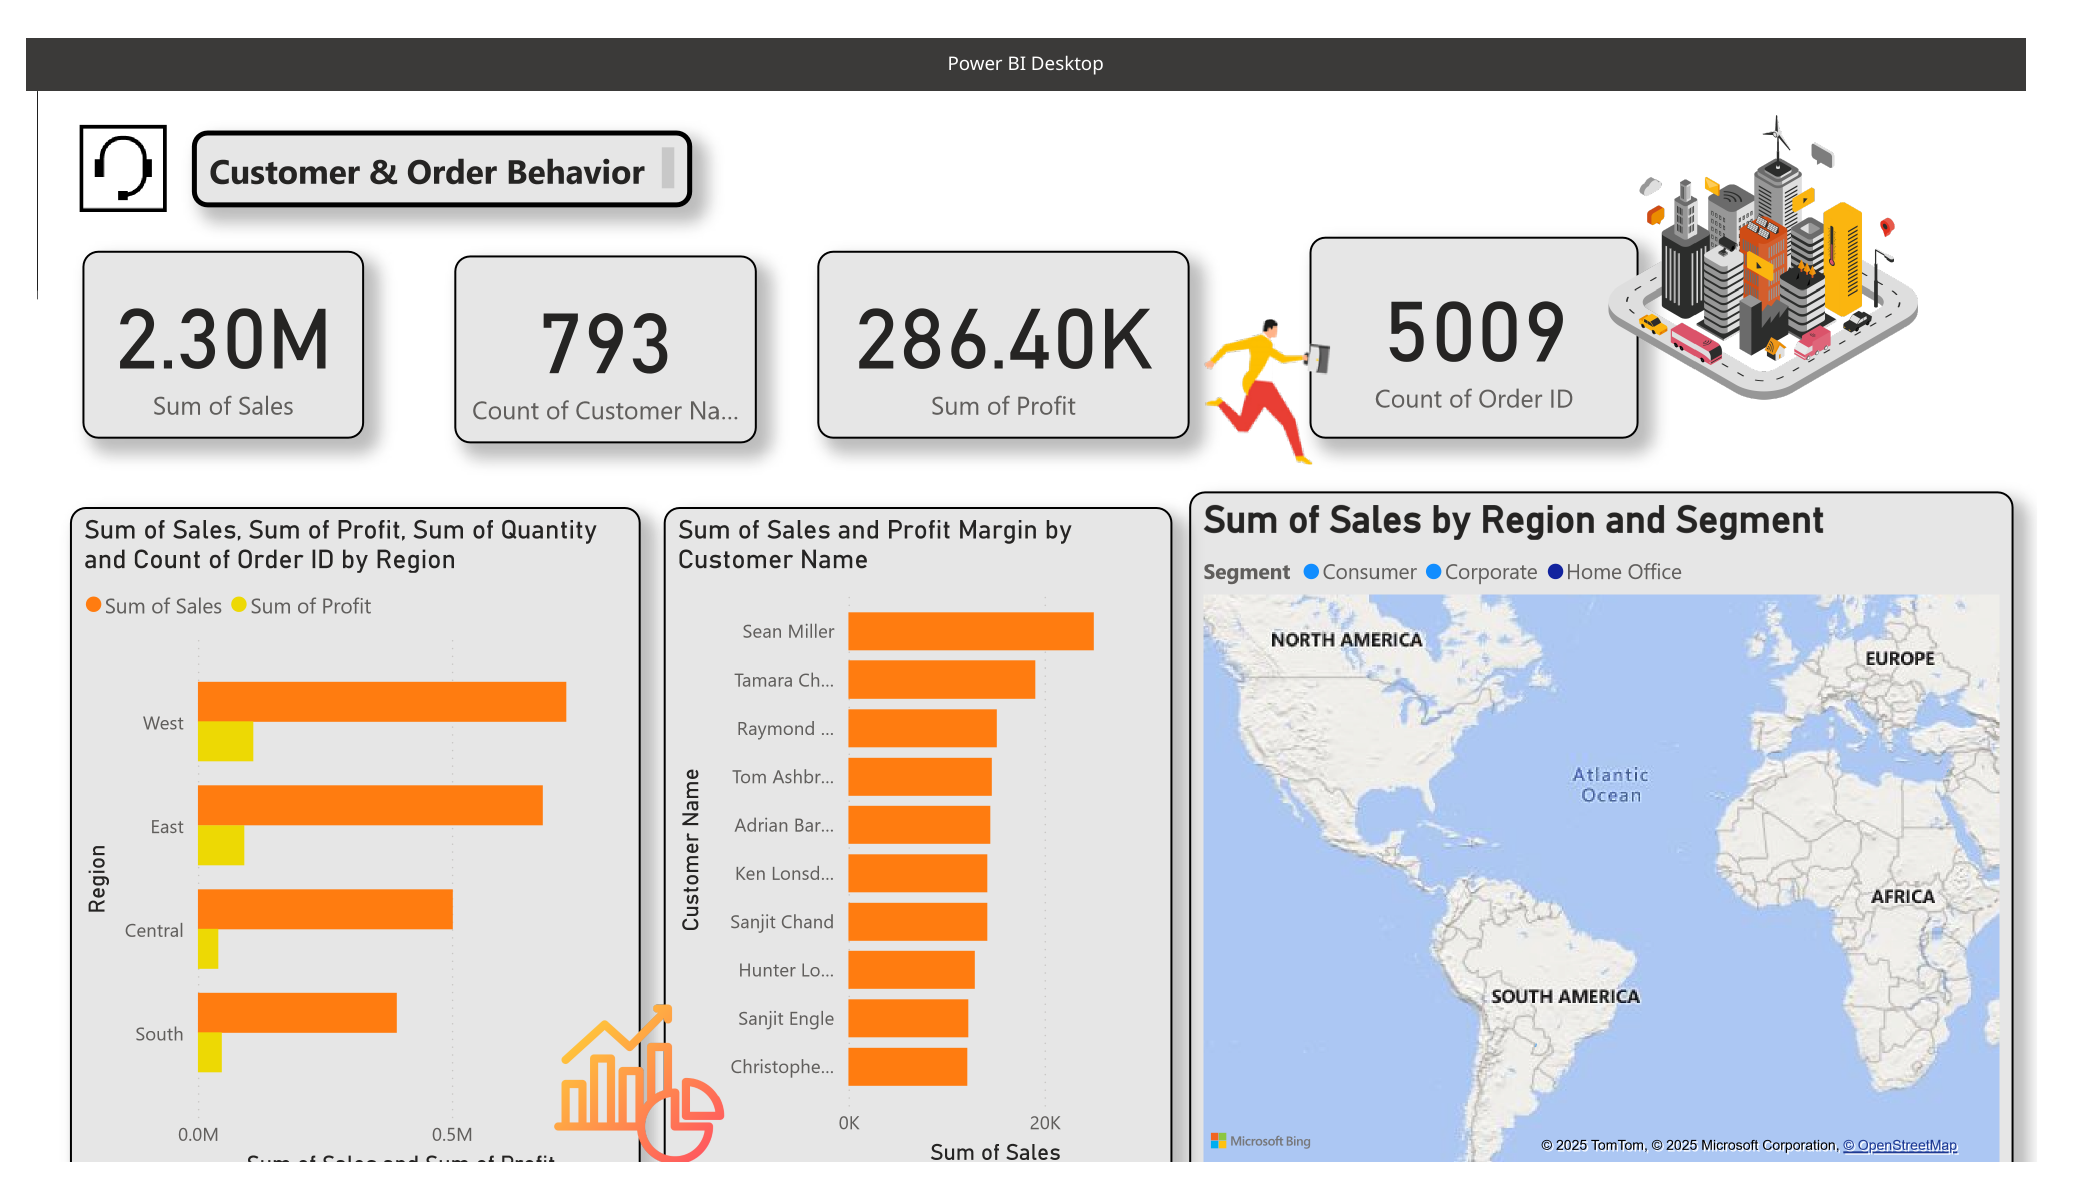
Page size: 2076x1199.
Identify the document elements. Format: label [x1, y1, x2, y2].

picture [58, 114, 2038, 1162]
